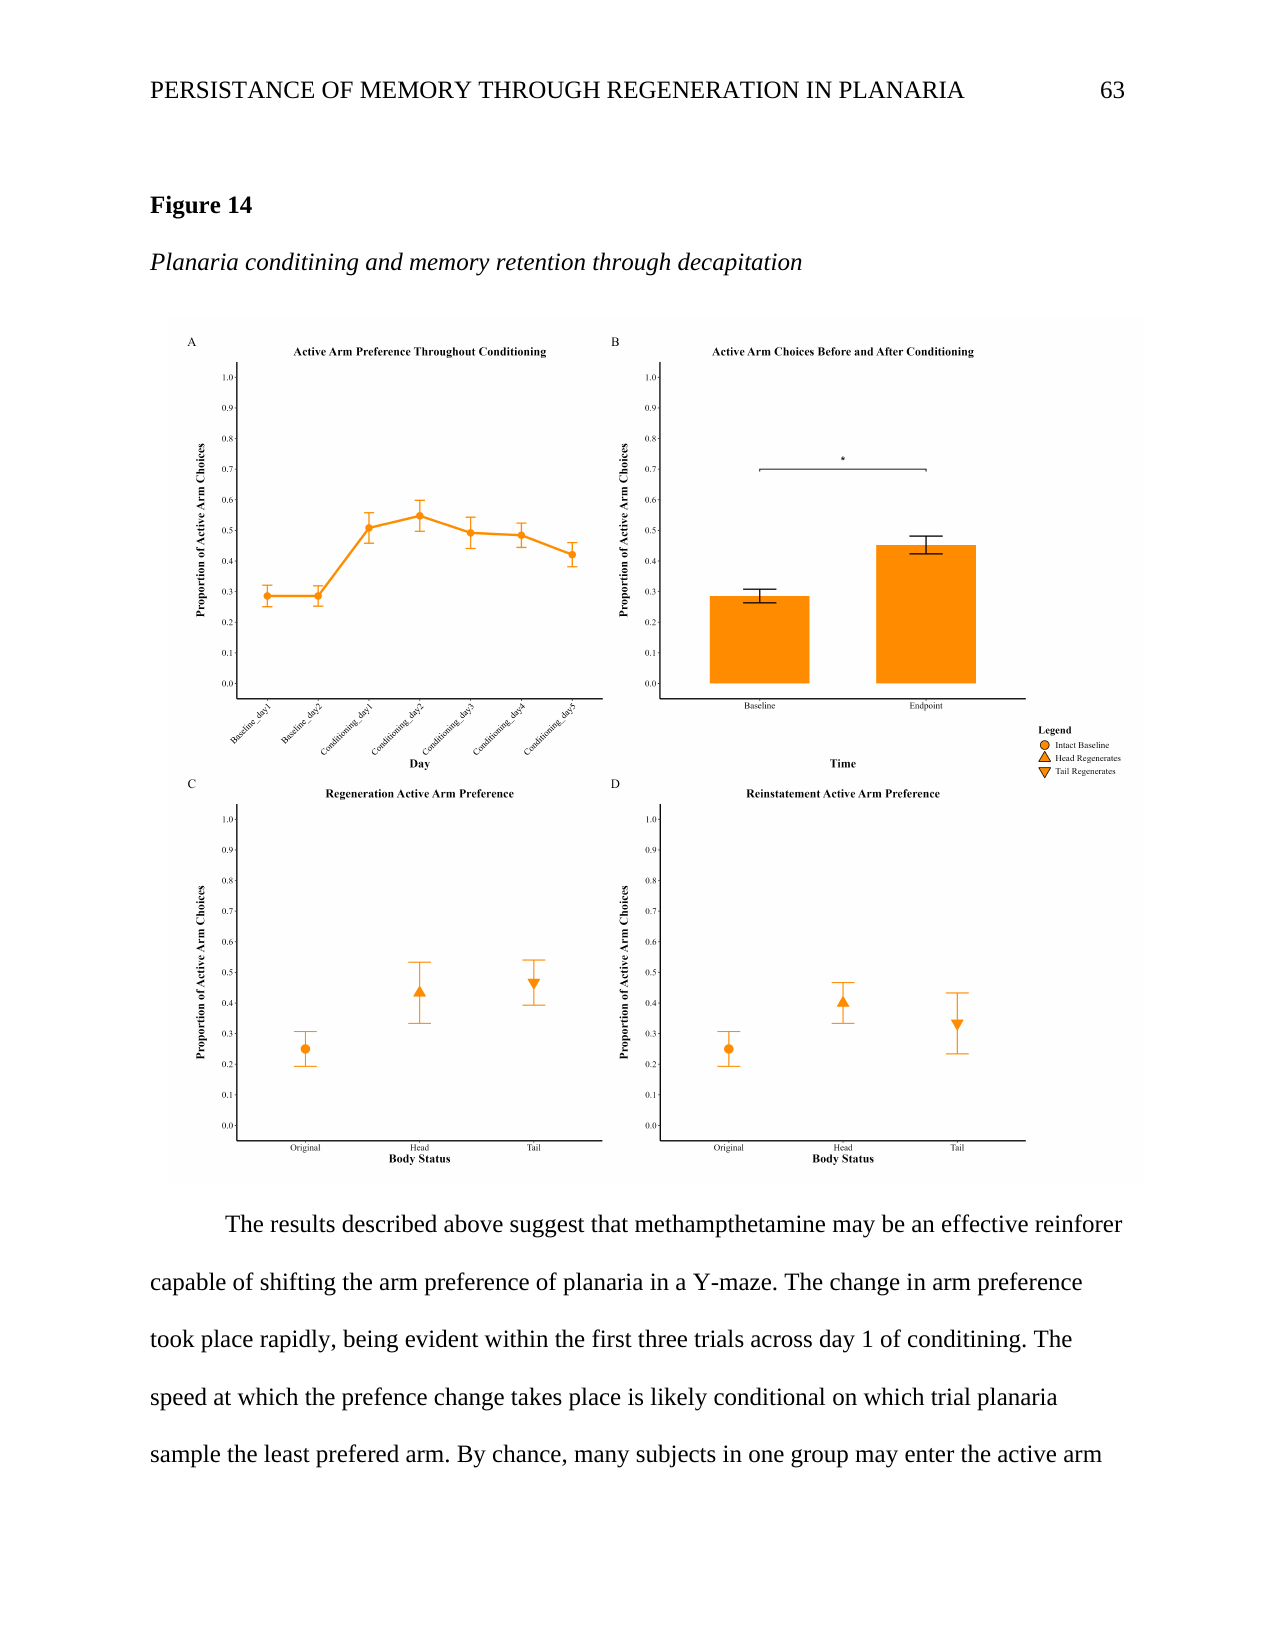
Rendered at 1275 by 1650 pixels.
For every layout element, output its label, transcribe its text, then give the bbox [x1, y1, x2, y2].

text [150, 1209, 1125, 1468]
text Planaria conditining and memory retention through decapitation [150, 247, 1125, 276]
title Figure 14 [150, 190, 1125, 219]
picture [168, 317, 1144, 1184]
